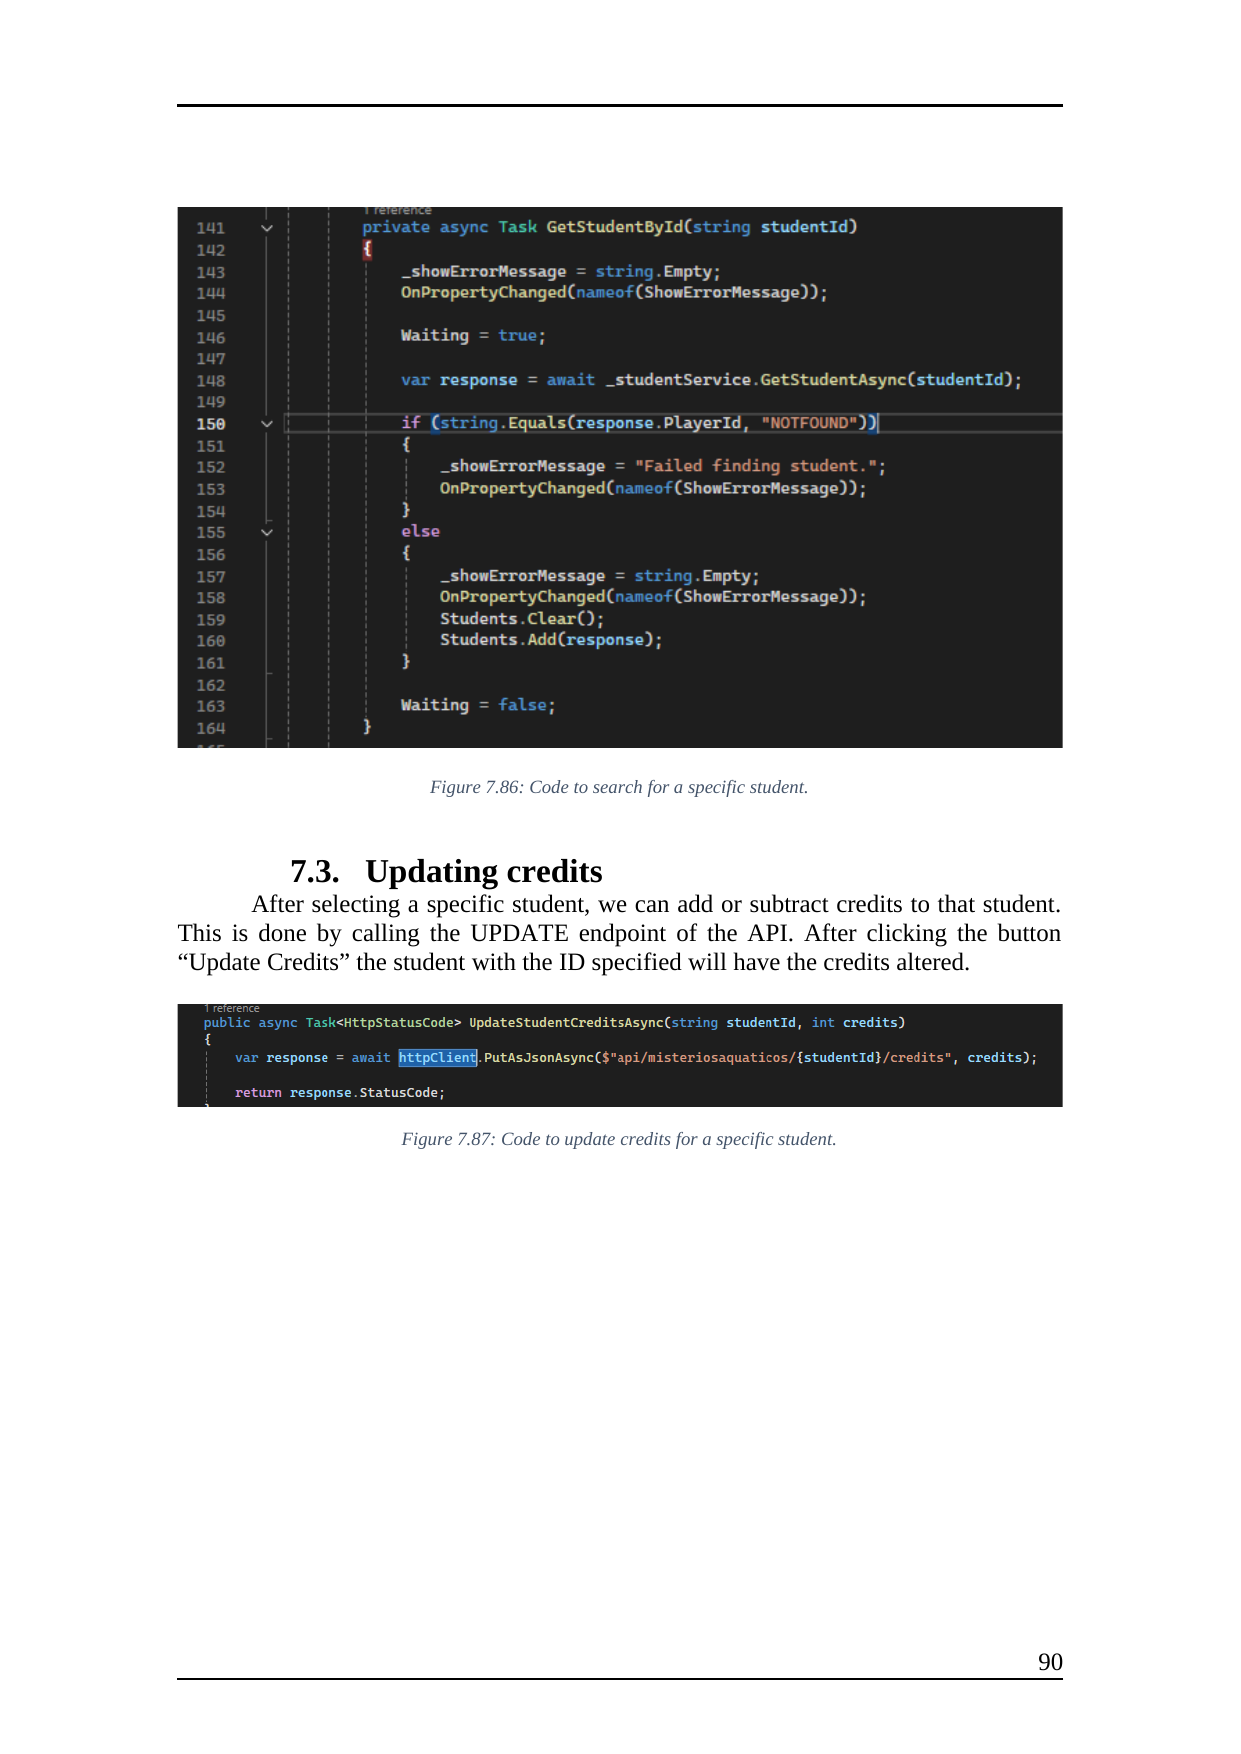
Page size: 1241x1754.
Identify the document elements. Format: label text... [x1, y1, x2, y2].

picture [177, 207, 1063, 748]
picture [177, 1004, 1063, 1107]
text After selecting a specific student, we can add or subtract credits to that student. This is done by calling the UPDATE endpoint of the API. After clicking the button “Update Credits” the student with the ID specified will have the credits altered. [177, 889, 1063, 976]
subtitle Updating credits [290, 851, 1063, 889]
